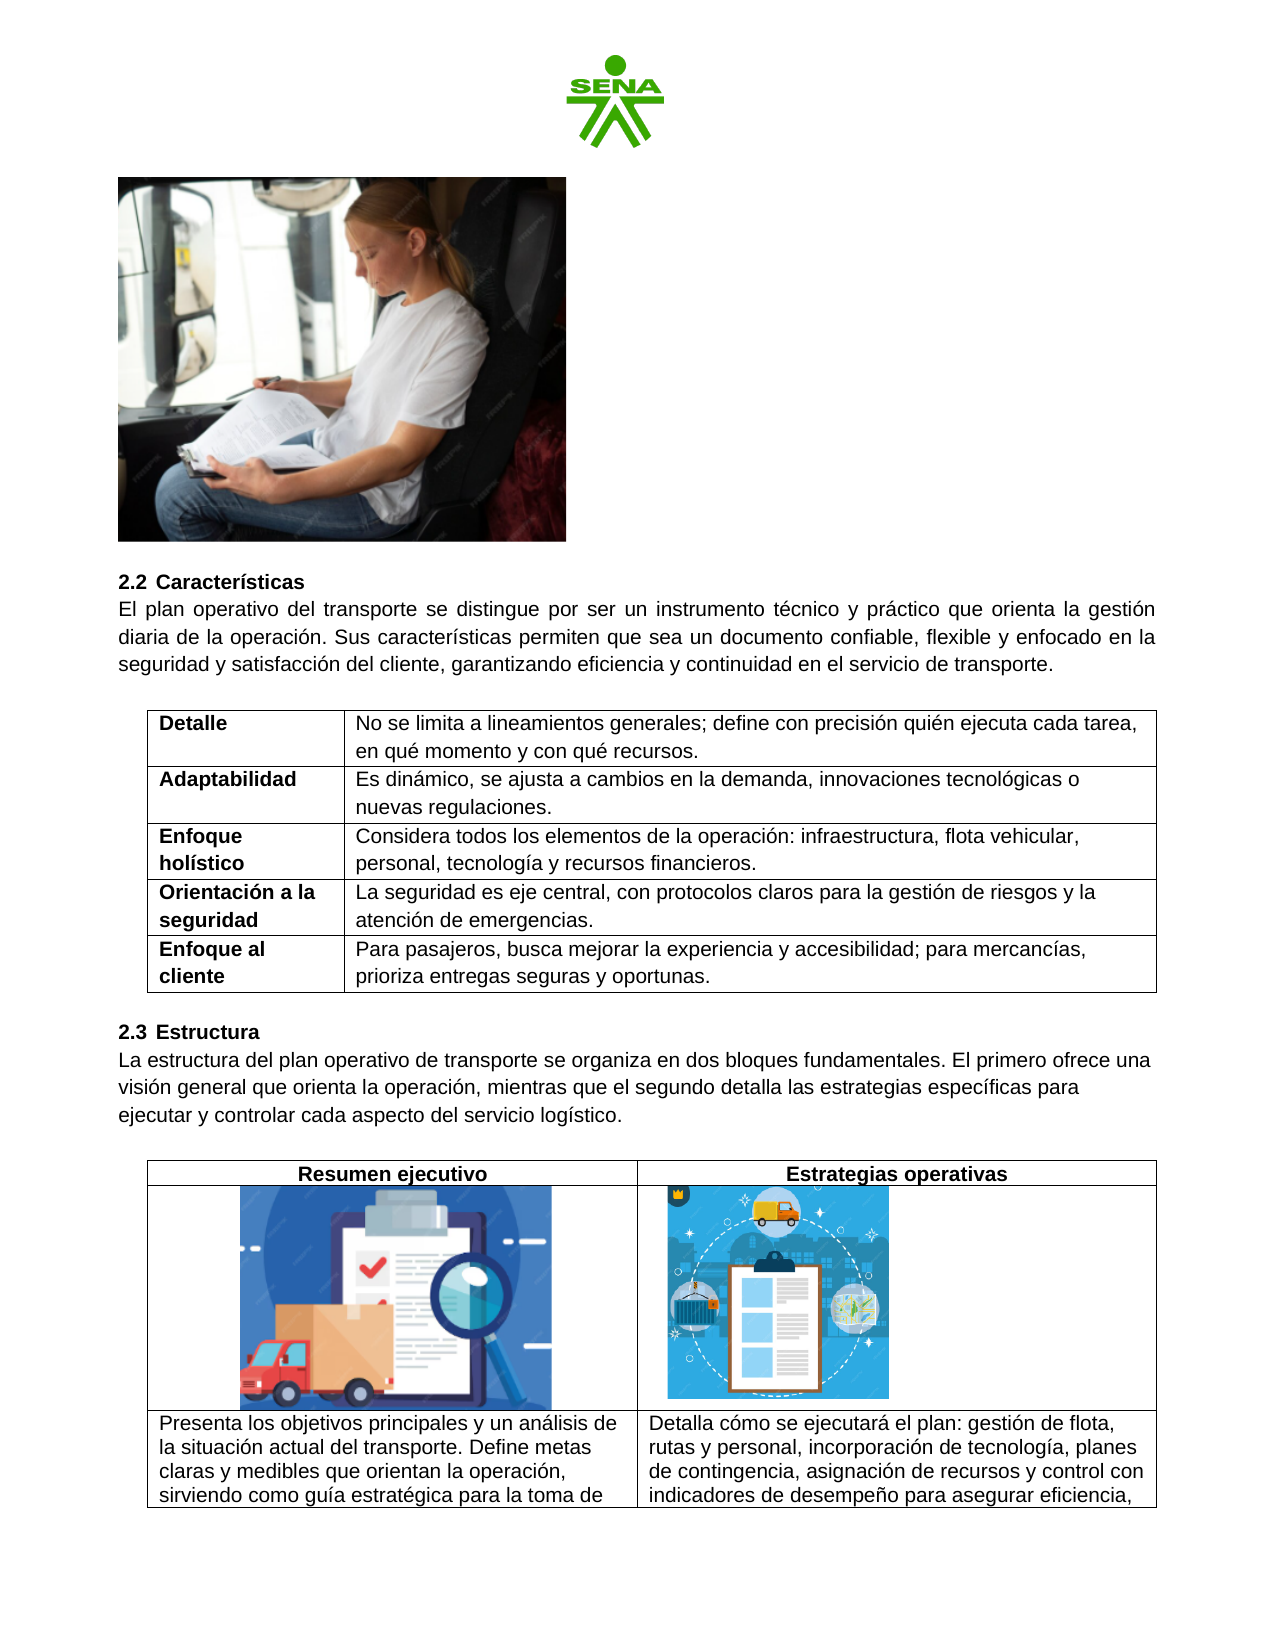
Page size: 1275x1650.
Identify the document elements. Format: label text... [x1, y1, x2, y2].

table_cell [552, 1186, 637, 1410]
list Estructura [118, 1020, 1157, 1044]
table_cell [638, 1186, 1156, 1410]
picture [566, 55, 664, 148]
table_cell Es dinámico, se ajusta a cambios en la demanda, innovaciones tecnológicas o nuevas regulaciones. [345, 767, 1156, 823]
table_cell [148, 1186, 240, 1410]
table_header Resumen ejecutivo [148, 1161, 637, 1185]
table_header No se limita a lineamientos generales; define con precisión quién ejecuta cada tarea, en qué momento y con qué recursos. [345, 711, 1156, 766]
table_cell Enfoque holístico [148, 824, 344, 879]
table_cell Orientación a la seguridad [148, 880, 344, 935]
table_header Detalle [148, 711, 344, 766]
table_cell Para pasajeros, busca mejorar la experiencia y accesibilidad; para mercancías, prioriza entregas seguras y oportunas. [345, 936, 1156, 992]
list Características [118, 570, 1157, 594]
table_cell Adaptabilidad [148, 767, 344, 823]
table_cell Considera todos los elementos de la operación: infraestructura, flota vehicular, personal, tecnología y recursos financieros. [345, 824, 1156, 879]
table_cell Enfoque al cliente [148, 936, 344, 992]
table_header Estrategias operativas [638, 1161, 1156, 1185]
table_cell La seguridad es eje central, con protocolos claros para la gestión de riesgos y la atención de emergencias. [345, 880, 1156, 935]
picture [240, 1186, 552, 1410]
text El plan operativo del transporte se distingue por ser un instrumento técnico y práctico que orienta la gestión diaria de la operación. Sus características permiten que sea un documento confiable, flexible y enfocado en la seguridad y satisfacción del cliente, garantizando eficiencia y continuidad en el servicio de transporte. [118, 597, 1157, 676]
picture [667, 1186, 889, 1399]
text La estructura del plan operativo de transporte se organiza en dos bloques fundamentales. El primero ofrece una visión general que orienta la operación, mientras que el segundo detalla las estrategias específicas para ejecutar y controlar cada aspecto del servicio logístico. [118, 1048, 1157, 1127]
picture [118, 177, 567, 543]
